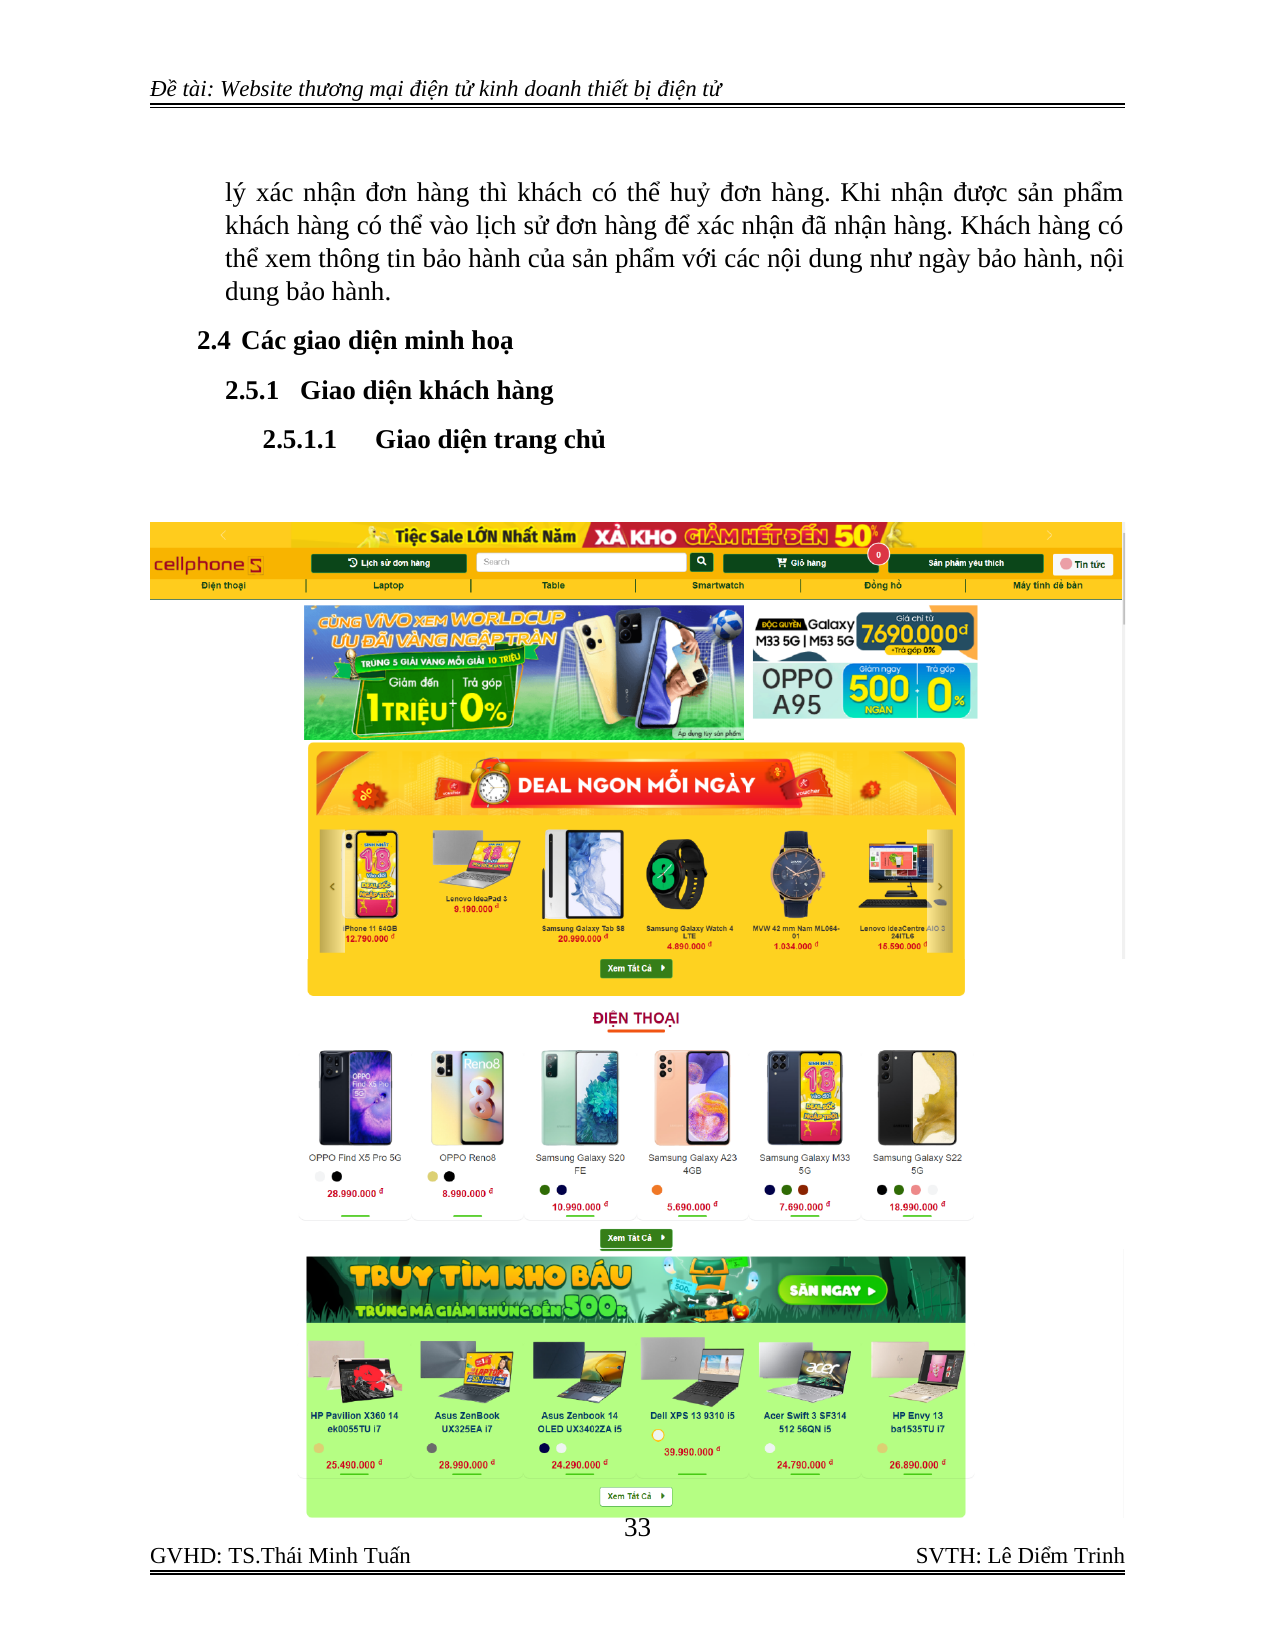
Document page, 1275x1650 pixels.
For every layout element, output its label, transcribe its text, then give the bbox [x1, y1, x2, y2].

list Giao diện trang chủ [262, 423, 1125, 454]
picture [148, 522, 1125, 1518]
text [225, 176, 1125, 306]
list Các giao diện minh hoạ [197, 324, 1125, 355]
list Giao diện khách hàng [225, 374, 1125, 405]
